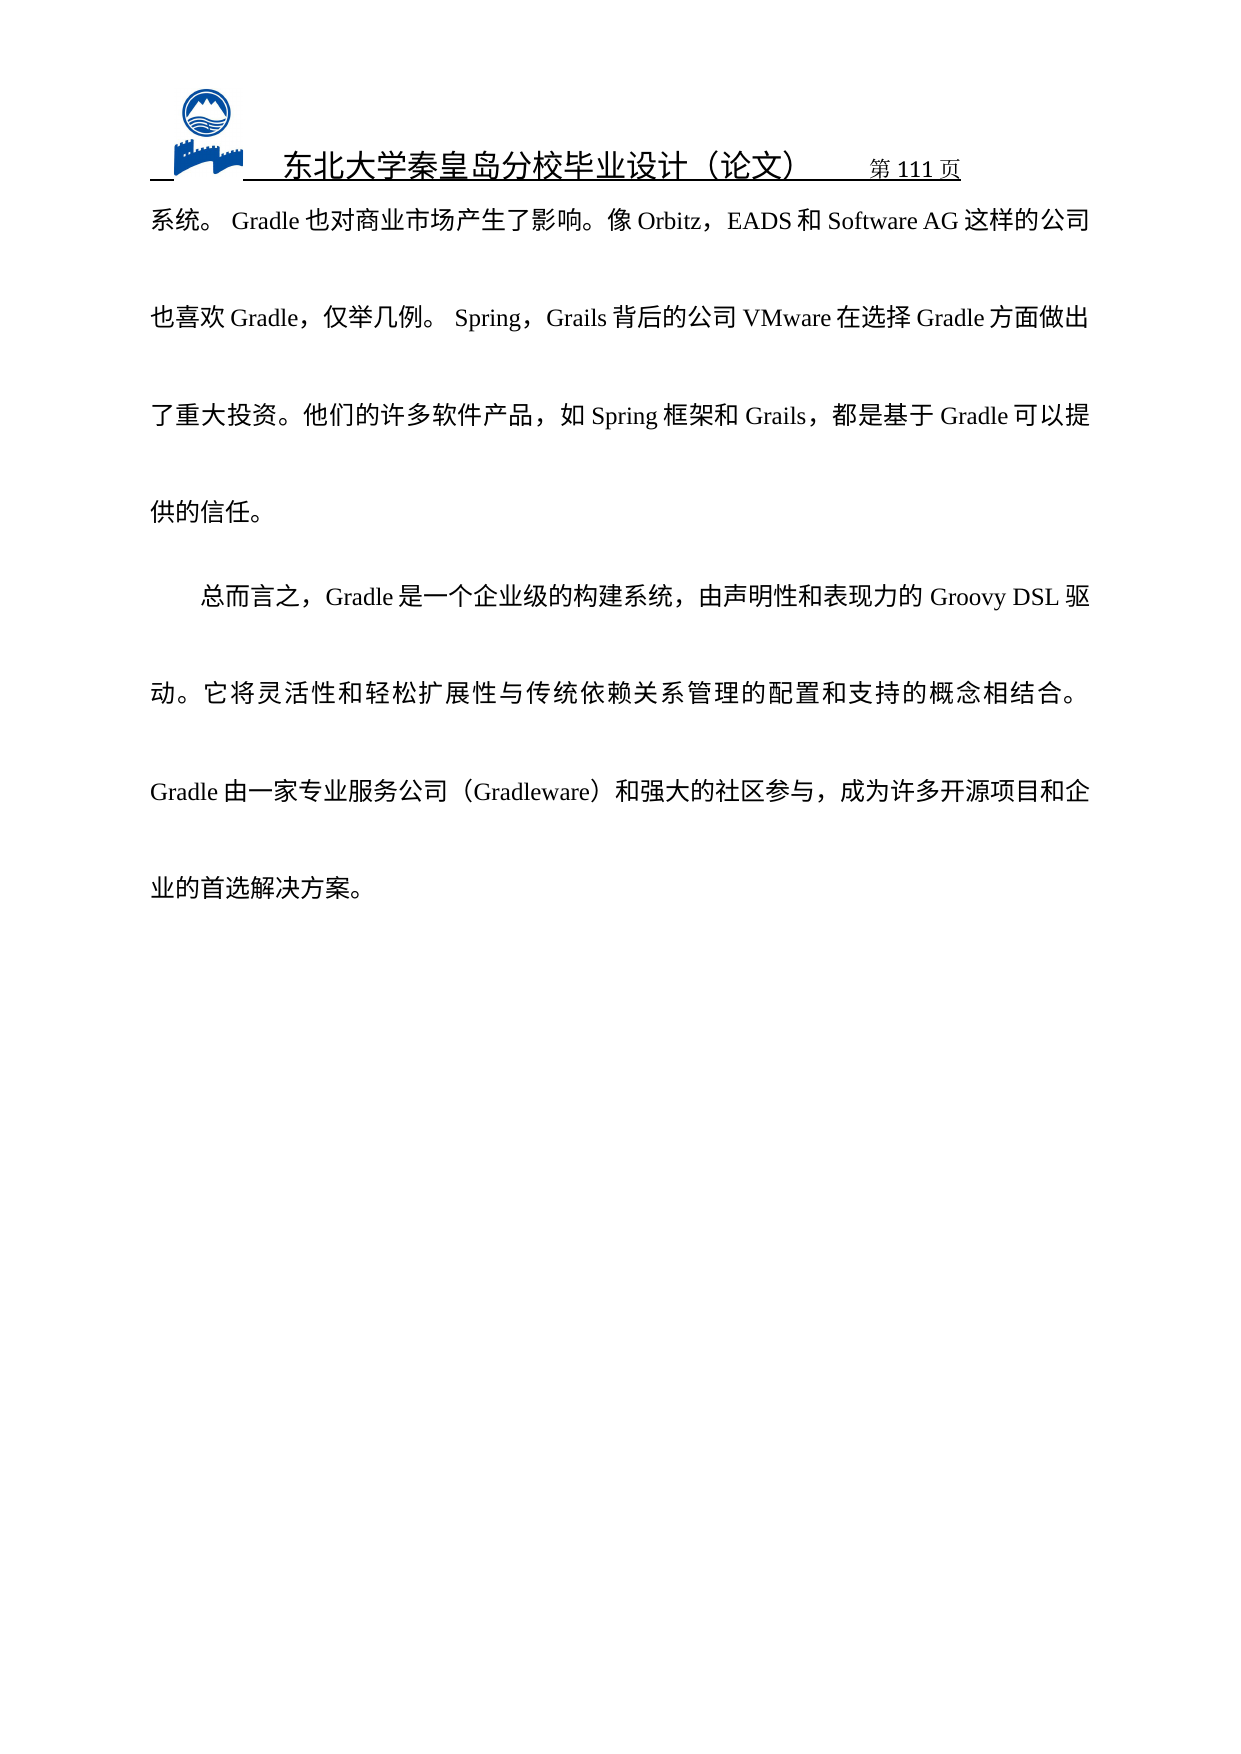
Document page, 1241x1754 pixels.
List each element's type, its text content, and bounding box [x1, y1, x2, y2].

text 总而言之，Gradle是一个企业级的构建系统，由声明性和表现力的Groovy DSL驱动。它将灵活性和轻松扩展性与传统依赖关系管理的配置和支持的概念相结合。 Gradle由一家专业服务公司（Gradleware）和强大的社区参与，成为许多开源项目和企业的首选解决方案。 [150, 562, 1090, 919]
picture [173, 88, 244, 177]
